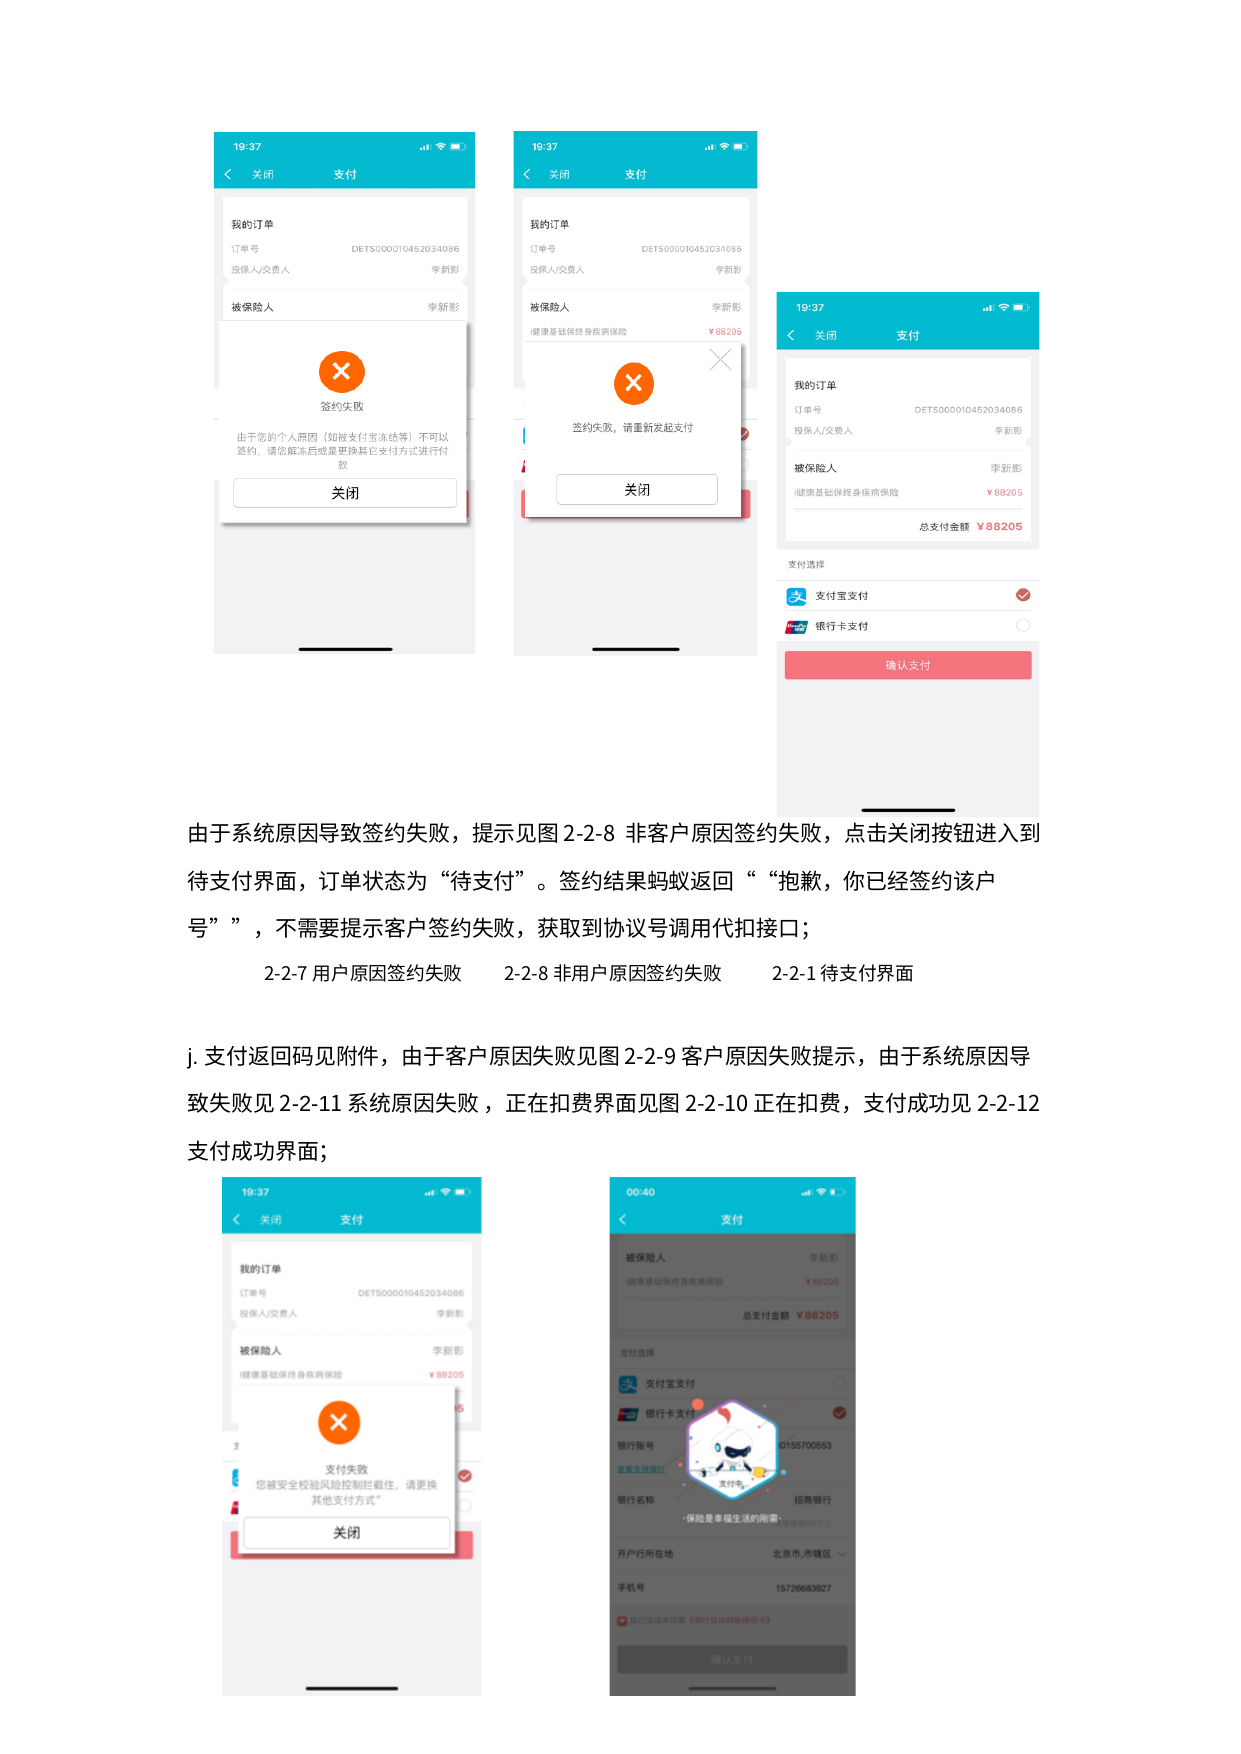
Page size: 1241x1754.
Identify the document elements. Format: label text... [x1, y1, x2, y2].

picture [222, 1177, 482, 1696]
picture [776, 292, 1040, 817]
text 2-2-7 用户原因签约失败 2-2-8 非用户原因签约失败 2-2-1 待支付界面 [187, 959, 1053, 986]
text j. 支付返回码见附件，由于客户原因失败见图2-2-9 客户原因失败提示，由于系统原因导致失败见2-2-11 系统原因失败 ，正在扣费界面见图2-2-10 正在扣费，支付成功见2-2-12 支付成功界面； [187, 1039, 1053, 1166]
picture [609, 1177, 856, 1696]
picture [213, 132, 476, 654]
picture [513, 131, 758, 656]
